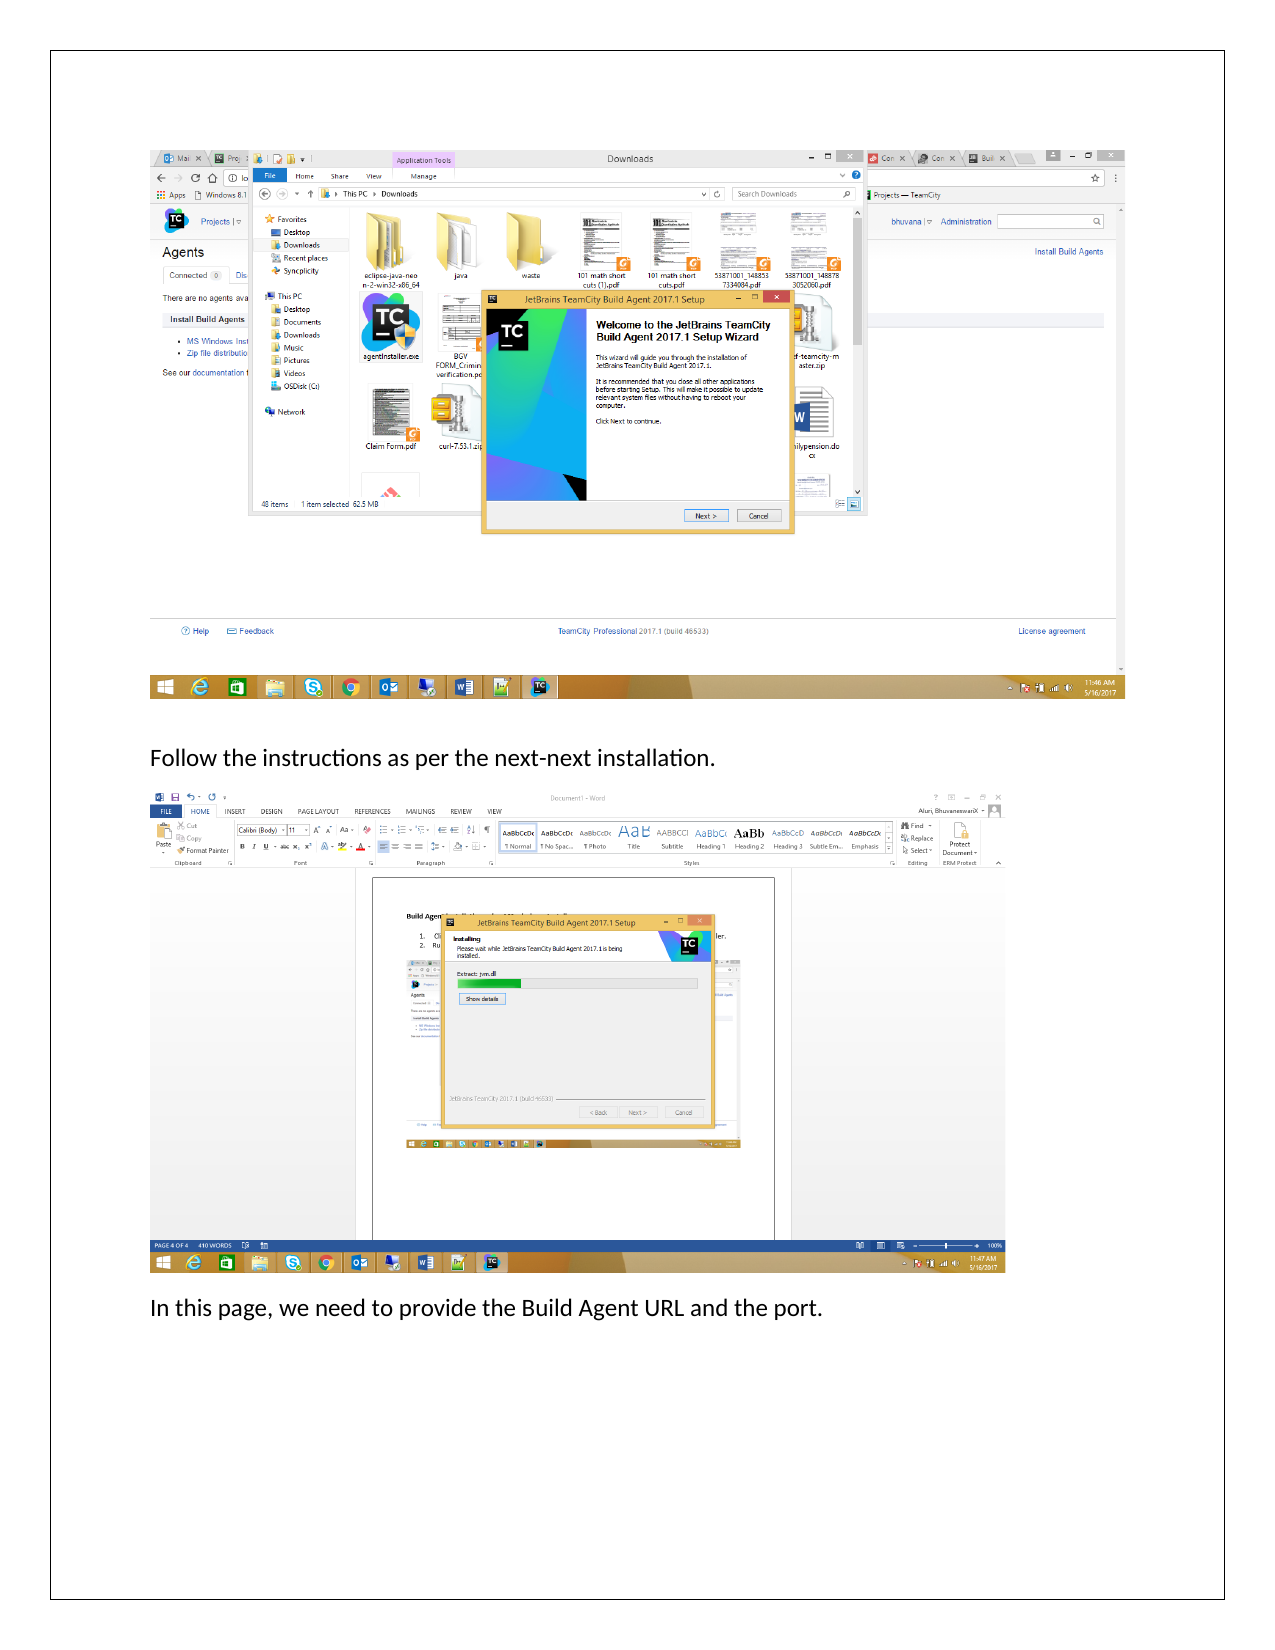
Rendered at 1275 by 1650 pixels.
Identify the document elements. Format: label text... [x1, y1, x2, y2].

text Follow the instructions as per the next-next installation. [150, 742, 1125, 773]
picture [150, 150, 1125, 699]
text In this page, we need to provide the Build Agent URL and the port. [150, 1292, 1125, 1322]
picture [150, 791, 1006, 1273]
